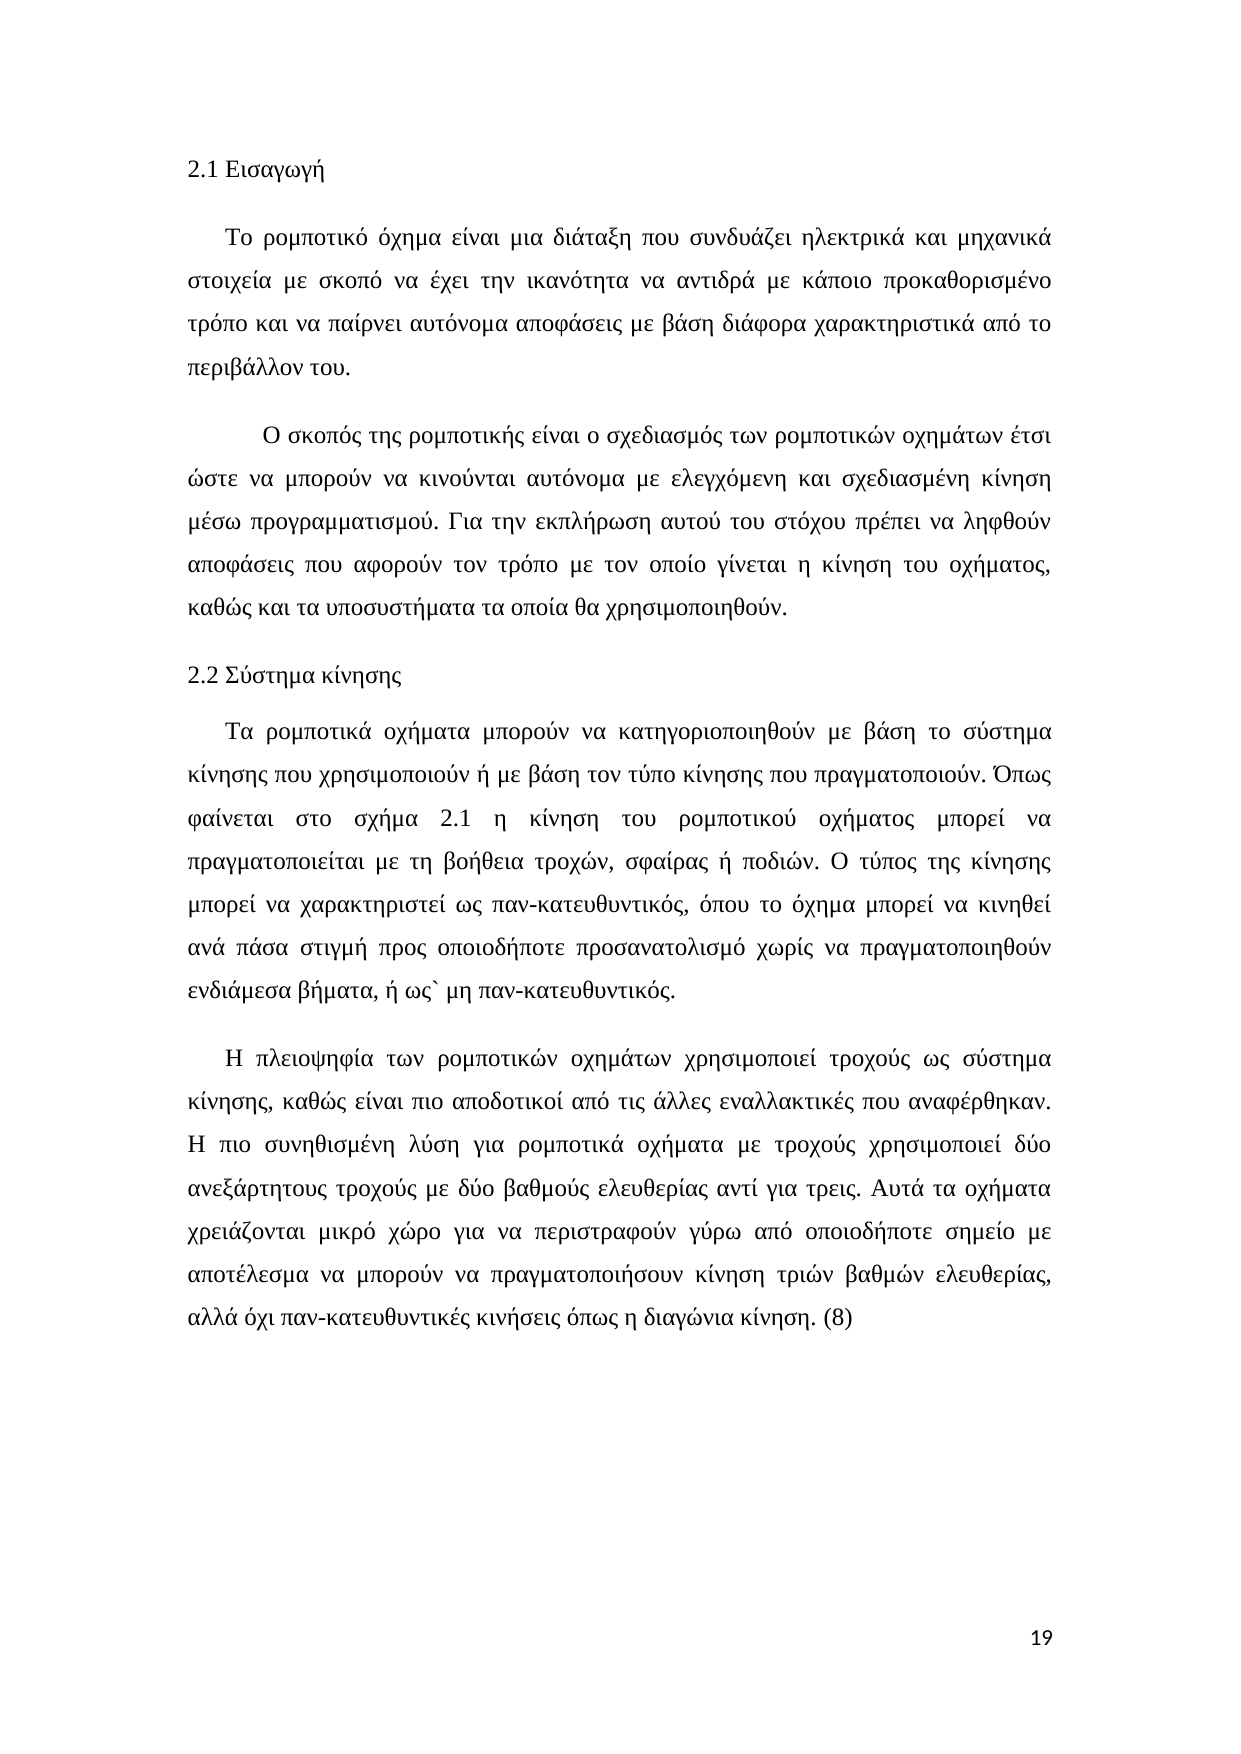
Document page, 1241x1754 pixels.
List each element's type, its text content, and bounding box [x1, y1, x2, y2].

subtitle 2.1 Εισαγωγή [187, 154, 1053, 183]
text Τα ρομποτικά οχήματα μπορούν να κατηγοριοποιηθούν με βάση το σύστημα κίνησης που χρησιμοποιούν ή με βάση τον τύπο κίνησης που πραγματοποιούν. Όπως φαίνεται στο σχήμα 2.1 η κίνηση του ρομποτικού οχήματος μπορεί να πραγματοποιείται με τη βοήθεια τροχών, σφαίρας ή ποδιών. Ο τύπος της κίνησης μπορεί να χαρακτηριστεί ως παν-κατευθυντικός, όπου το όχημα μπορεί να κινηθεί ανά πάσα στιγμή προς οποιοδήποτε προσανατολισμό χωρίς να πραγματοποιηθούν ενδιάμεσα βήματα, ή ως` μη παν-κατευθυντικός. [187, 716, 1053, 1004]
text Ο σκοπός της ρομποτικής είναι ο σχεδιασμός των ρομποτικών οχημάτων έτσι ώστε να μπορούν να κινούνται αυτόνομα με ελεγχόμενη και σχεδιασμένη κίνηση μέσω προγραμματισμού. Για την εκπλήρωση αυτού του στόχου πρέπει να ληφθούν αποφάσεις που αφορούν τον τρόπο με τον οποίο γίνεται η κίνηση του οχήματος, καθώς και τα υποσυστήματα τα οποία θα χρησιμοποιηθούν. [187, 420, 1053, 621]
text Το ρομποτικό όχημα είναι μια διάταξη που συνδυάζει ηλεκτρικά και μηχανικά στοιχεία με σκοπό να έχει την ικανότητα να αντιδρά με κάποιο προκαθορισμένο τρόπο και να παίρνει αυτόνομα αποφάσεις με βάση διάφορα χαρακτηριστικά από το περιβάλλον του. [187, 222, 1053, 380]
text Η πλειοψηφία των ρομποτικών οχημάτων χρησιμοποιεί τροχούς ως σύστημα κίνησης, καθώς είναι πιο αποδοτικοί από τις άλλες εναλλακτικές που αναφέρθηκαν. Η πιο συνηθισμένη λύση για ρομποτικά οχήματα με τροχούς χρησιμοποιεί δύο ανεξάρτητους τροχούς με δύο βαθμούς ελευθερίας αντί για τρεις. Αυτά τα οχήματα χρειάζονται μικρό χώρο για να περιστραφούν γύρω από οποιοδήποτε σημείο με αποτέλεσμα να μπορούν να πραγματοποιήσουν κίνηση τριών βαθμών ελευθερίας, αλλά όχι παν-κατευθυντικές κινήσεις όπως η διαγώνια κίνηση. [187, 1043, 1053, 1331]
subtitle 2.2 Σύστημα κίνησης [187, 660, 1053, 689]
